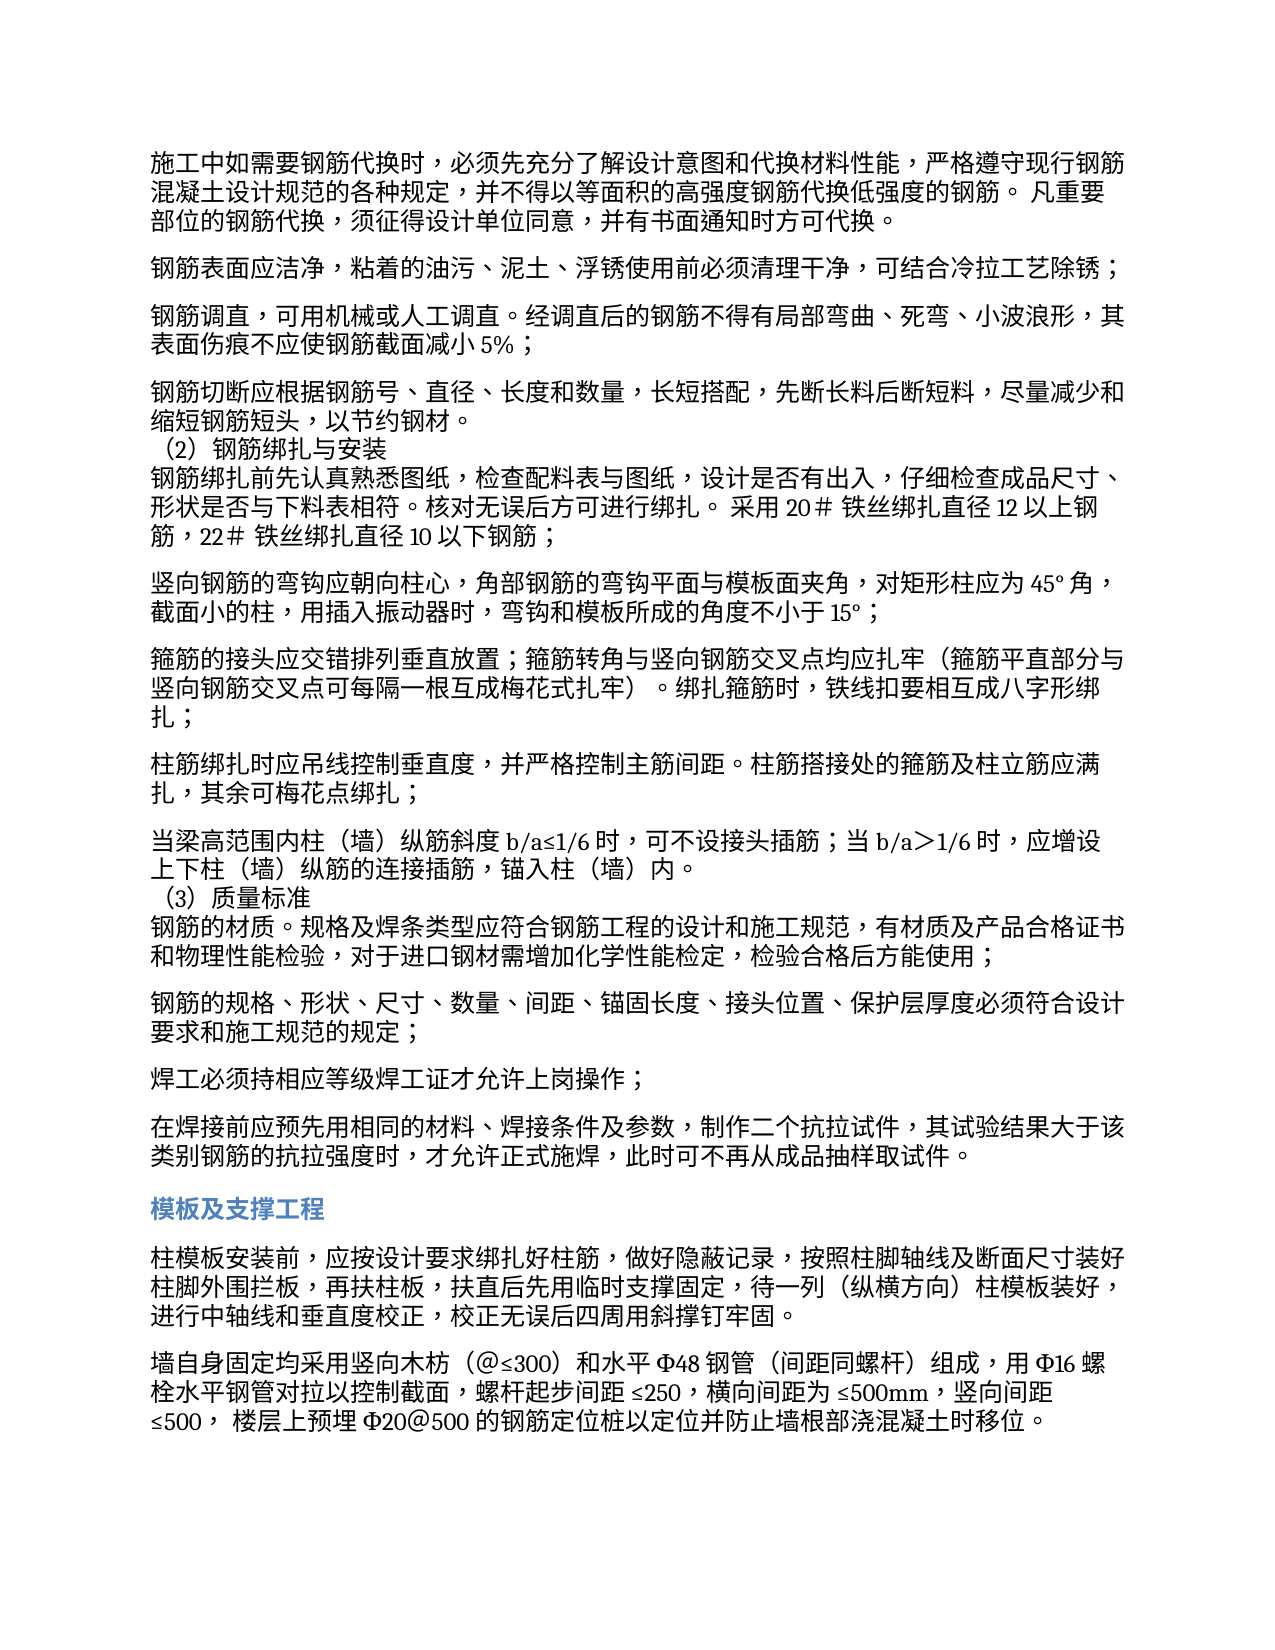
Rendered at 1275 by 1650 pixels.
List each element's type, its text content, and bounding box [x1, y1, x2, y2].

text 施工中如需要钢筋代换时，必须先充分了解设计意图和代换材料性能，严格遵守现行钢筋混凝土设计规范的各种规定，并不得以等面积的高强度钢筋代换低强度的钢筋。 凡重要部位的钢筋代换，须征得设计单位同意，并有书面通知时方可代换。 [150, 150, 1125, 236]
text 箍筋的接头应交错排列垂直放置；箍筋转角与竖向钢筋交叉点均应扎牢（箍筋平直部分与竖向钢筋交叉点可每隔一根互成梅花式扎牢）。绑扎箍筋时，铁线扣要相互成八字形绑扎； [150, 646, 1125, 732]
text 钢筋的规格、形状、尺寸、数量、间距、锚固长度、接头位置、保护层厚度必须符合设计要求和施工规范的规定； [150, 990, 1125, 1047]
text 柱筋绑扎时应吊线控制垂直度，并严格控制主筋间距。柱筋搭接处的箍筋及柱立筋应满扎，其余可梅花点绑扎； [150, 751, 1125, 809]
text 在焊接前应预先用相同的材料、焊接条件及参数，制作二个抗拉试件，其试验结果大于该类别钢筋的抗拉强度时，才允许正式施焊，此时可不再从成品抽样取试件。 [150, 1114, 1125, 1171]
text 钢筋调直，可用机械或人工调直。经调直后的钢筋不得有局部弯曲、死弯、小波浪形，其表面伤痕不应使钢筋截面减小 5%； [150, 302, 1125, 360]
text 墙自身固定均采用竖向木枋（＠≤300）和水平Φ48钢管（间距同螺杆）组成，用 Φ16 螺栓水平钢管对拉以控制截面，螺杆起步间距 ≤250，横向间距为 ≤500mm，竖向间距 ≤500， 楼层上预埋 Φ20＠500 的钢筋定位桩以定位并防止墙根部浇混凝土时移位。 [150, 1350, 1125, 1436]
subtitle 模板及支撑工程 [150, 1192, 1125, 1226]
text 竖向钢筋的弯钩应朝向柱心，角部钢筋的弯钩平面与模板面夹角，对矩形柱应为 45° 角，截面小的柱，用插入振动器时，弯钩和模板所成的角度不小于 15°； [150, 570, 1125, 627]
text 当梁高范围内柱（墙）纵筋斜度 b/a≤1/6 时，可不设接头插筋；当 b/a＞1/6 时，应增设上下柱（墙）纵筋的连接插筋，锚入柱（墙）内。 （3）质量标准 钢筋的材质。规格及焊条类型应符合钢筋工程的设计和施工规范，有材质及产品合格证书和物理性能检验，对于进口钢材需增加化学性能检定，检验合格后方能使用； [150, 827, 1125, 971]
text 钢筋切断应根据钢筋号、直径、长度和数量，长短搭配，先断长料后断短料，尽量减少和缩短钢筋短头，以节约钢材。 （2）钢筋绑扎与安装 钢筋绑扎前先认真熟悉图纸，检查配料表与图纸，设计是否有出入，仔细检查成品尺寸、形状是否与下料表相符。核对无误后方可进行绑扎。 采用 20＃ 铁丝绑扎直径 12 以上钢筋，22＃ 铁丝绑扎直径 10 以下钢筋； [150, 379, 1125, 551]
text 焊工必须持相应等级焊工证才允许上岗操作； [150, 1066, 1125, 1095]
text 柱模板安装前，应按设计要求绑扎好柱筋，做好隐蔽记录，按照柱脚轴线及断面尺寸装好柱脚外围拦板，再扶柱板，扶直后先用临时支撑固定，待一列（纵横方向）柱模板装好， 进行中轴线和垂直度校正，校正无误后四周用斜撑钉牢固。 [150, 1245, 1125, 1331]
text 钢筋表面应洁净，粘着的油污、泥土、浮锈使用前必须清理干净，可结合冷拉工艺除锈； [150, 255, 1125, 284]
